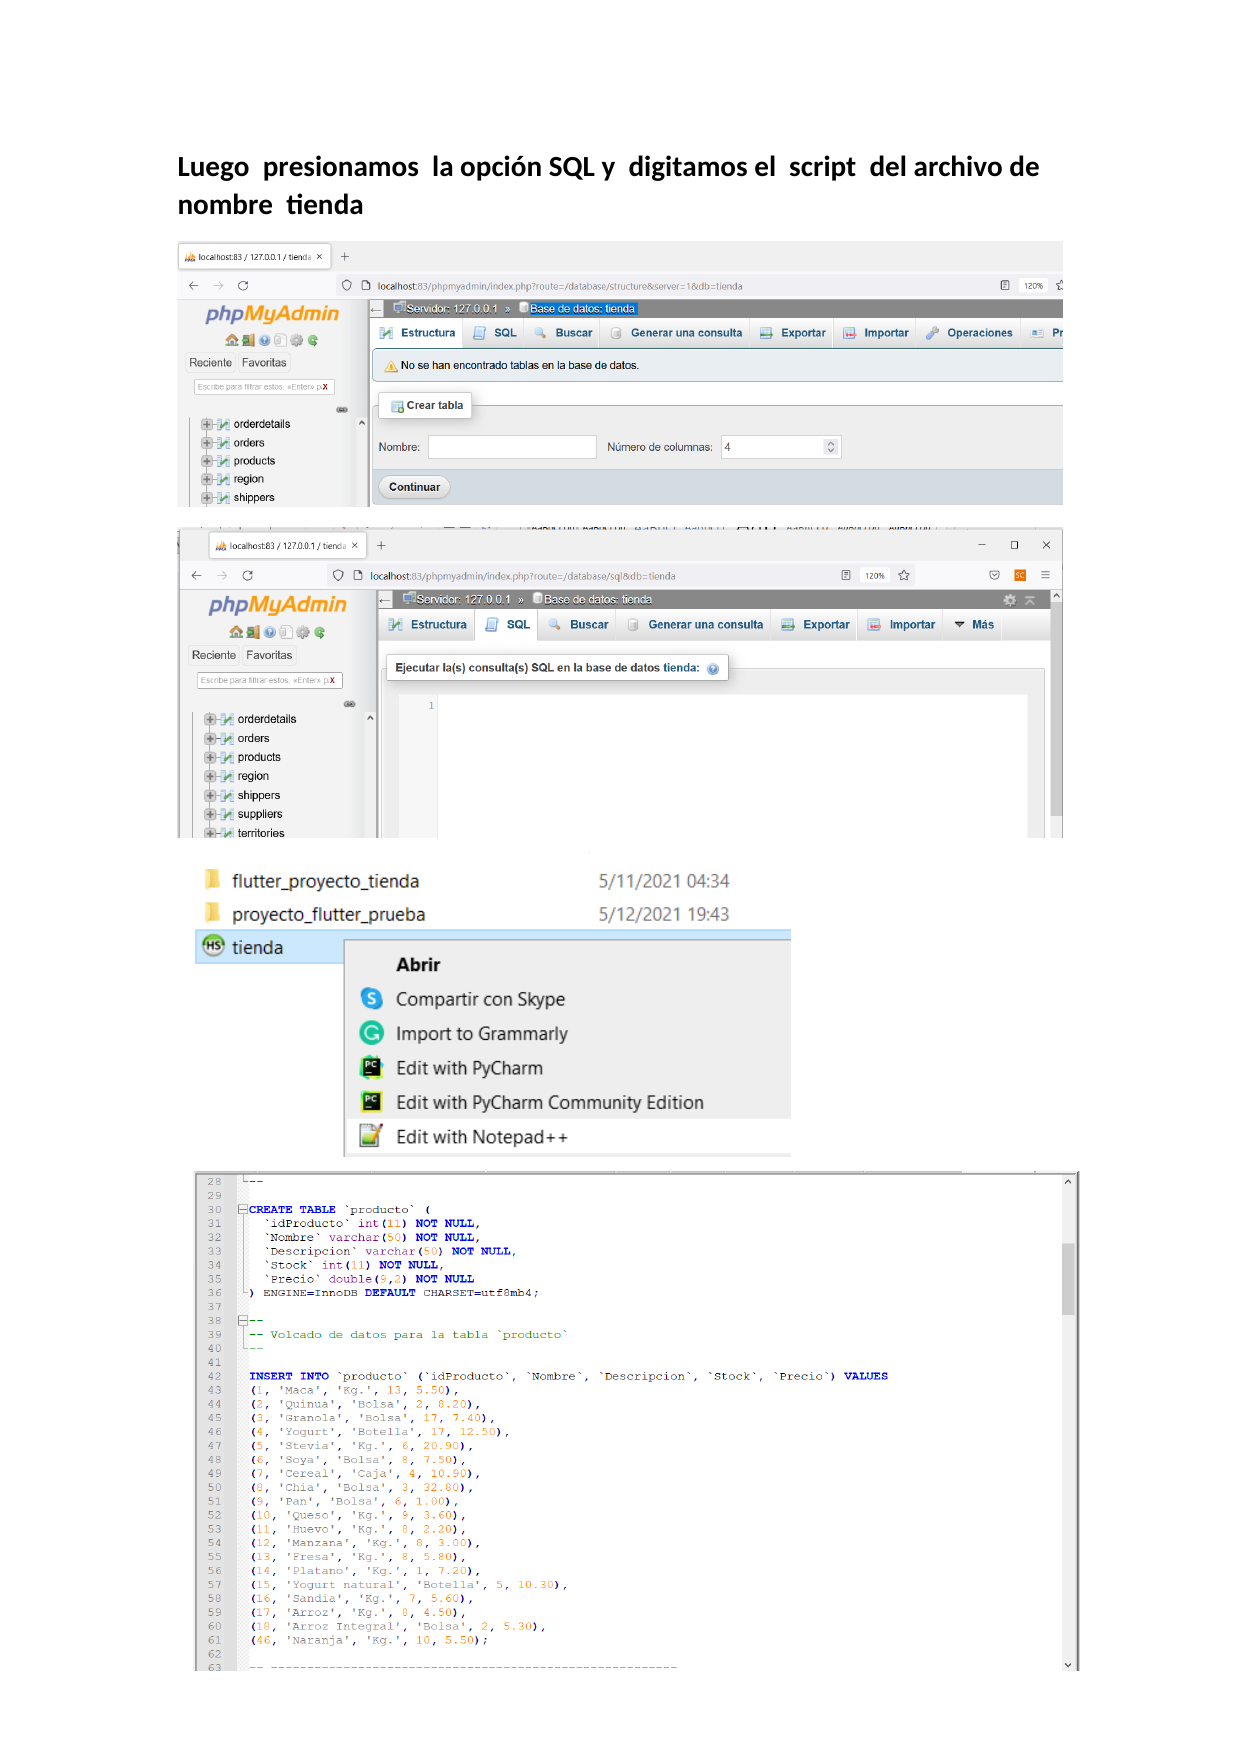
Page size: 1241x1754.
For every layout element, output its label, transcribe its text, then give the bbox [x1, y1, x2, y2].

picture [177, 241, 1063, 507]
picture [193, 1171, 1080, 1671]
text Luego presionamos la opción SQL y digitamos el script del archivo de nombre tienda [177, 148, 1063, 222]
picture [177, 527, 1063, 838]
picture [177, 852, 791, 1157]
